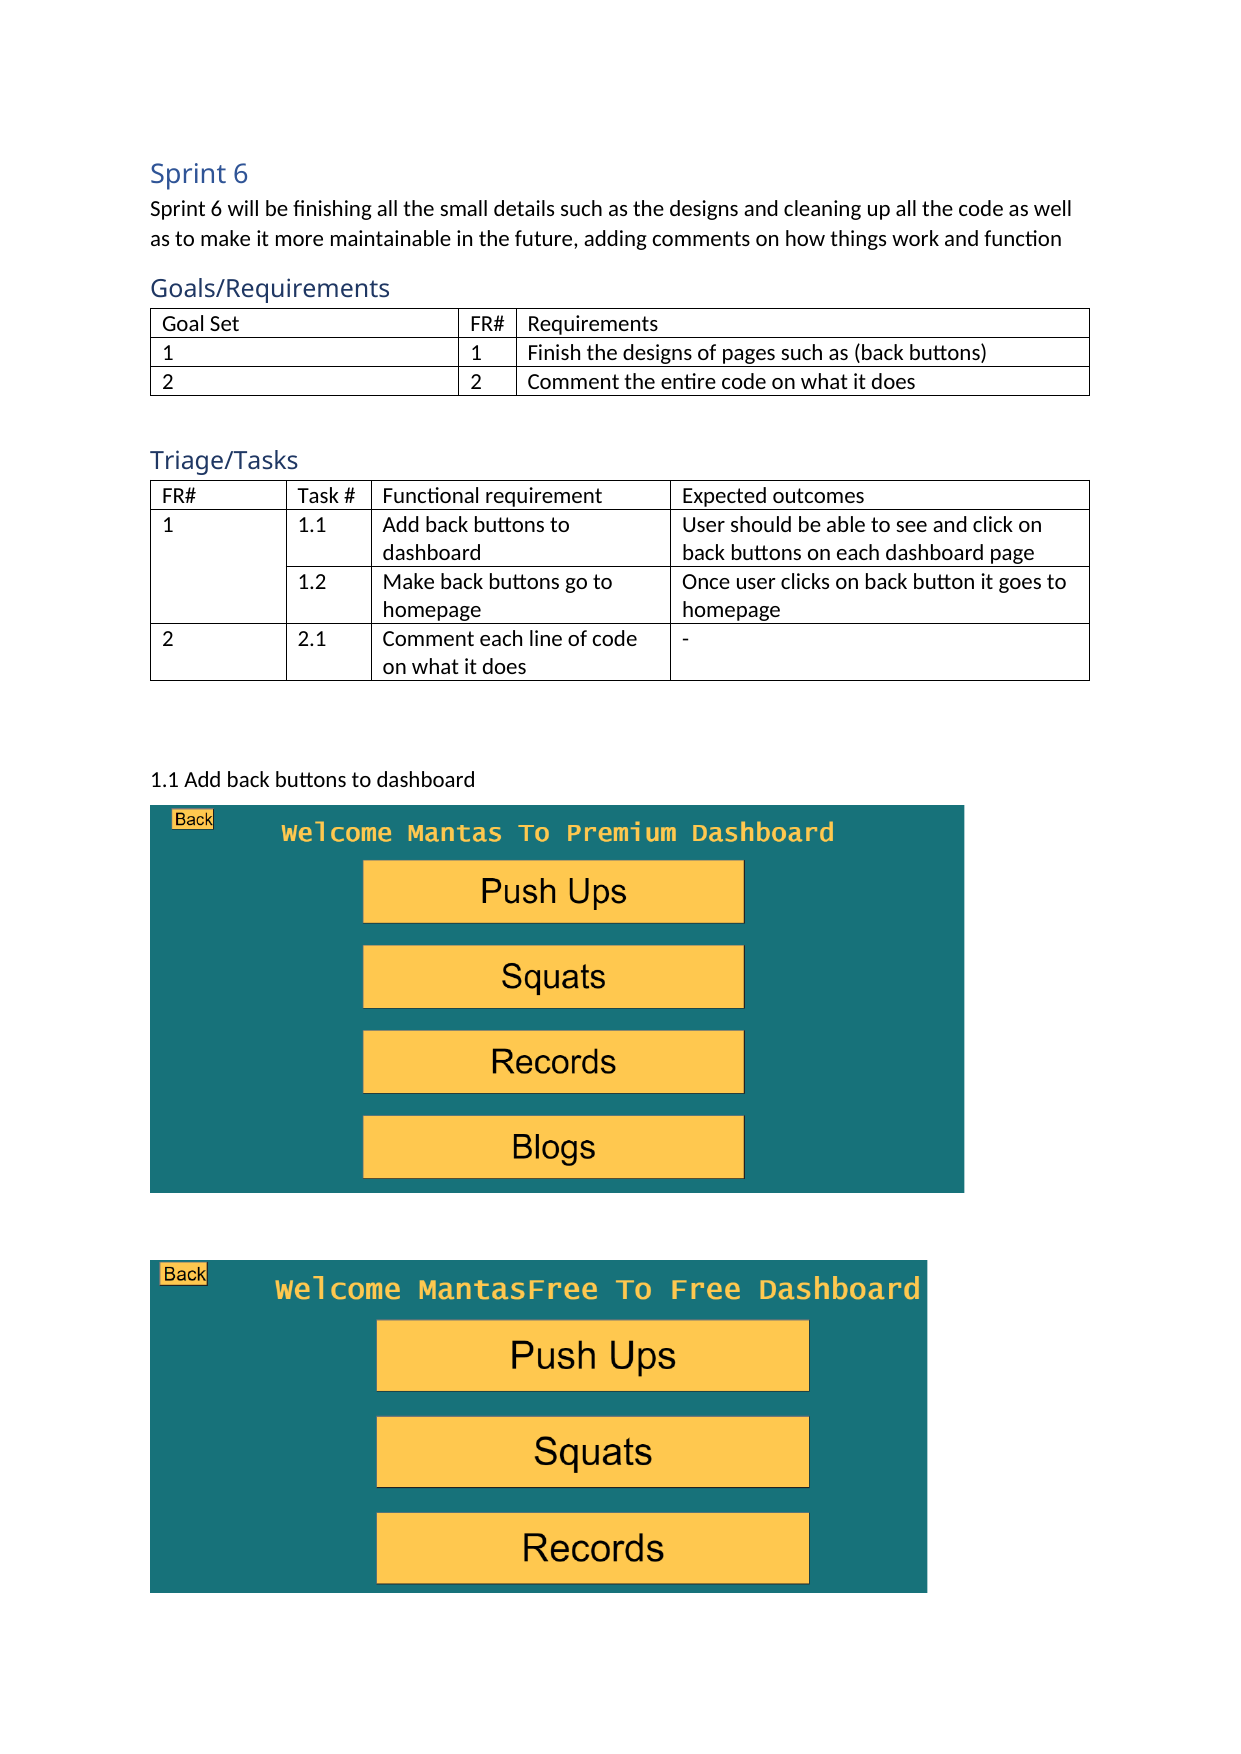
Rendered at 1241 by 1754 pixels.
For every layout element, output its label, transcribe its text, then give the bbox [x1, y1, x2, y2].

table_cell Comment each line of code on what it does [372, 624, 670, 680]
table_cell 2 [459, 367, 516, 395]
table_cell Finish the designs of pages such as (back buttons) [517, 338, 1089, 366]
table_cell 1 [151, 338, 458, 366]
table_cell Make back buttons go to homepage [372, 567, 670, 623]
subtitle Sprint 6 [150, 154, 1090, 191]
table_cell 2 [151, 624, 286, 680]
table_header FR# [459, 309, 516, 337]
table_cell Comment the entire code on what it does [517, 367, 1089, 395]
table_cell Add back buttons to dashboard [372, 510, 670, 566]
table_cell 2.1 [287, 624, 371, 680]
table_header Goal Set [151, 309, 458, 337]
table_cell User should be able to see and click on back buttons on each dashboard page [671, 510, 1089, 566]
picture [150, 805, 965, 1193]
table_header Requirements [517, 309, 1089, 337]
table_cell - [671, 624, 1089, 680]
table_cell Once user clicks on back button it goes to homepage [671, 567, 1089, 623]
table_cell 1 [151, 510, 286, 623]
table_cell 1.1 [287, 510, 371, 566]
subtitle Goals/Requirements [150, 271, 1090, 305]
table_header Expected outcomes [671, 481, 1089, 509]
table_cell 1 [459, 338, 516, 366]
table_cell 1.2 [287, 567, 371, 623]
subtitle Triage/Tasks [150, 443, 1090, 477]
table_cell 2 [151, 367, 458, 395]
picture [150, 1260, 928, 1593]
table_header Functional requirement [372, 481, 670, 509]
text Sprint 6 will be finishing all the small details such as the designs and cleaning up all the code as well as to make it more maintainable in the future, adding comments on how things work and function [150, 194, 1090, 252]
table_header FR# [151, 481, 286, 509]
text 1.1 Add back buttons to dashboard [150, 765, 1090, 793]
table_header Task # [287, 481, 371, 509]
